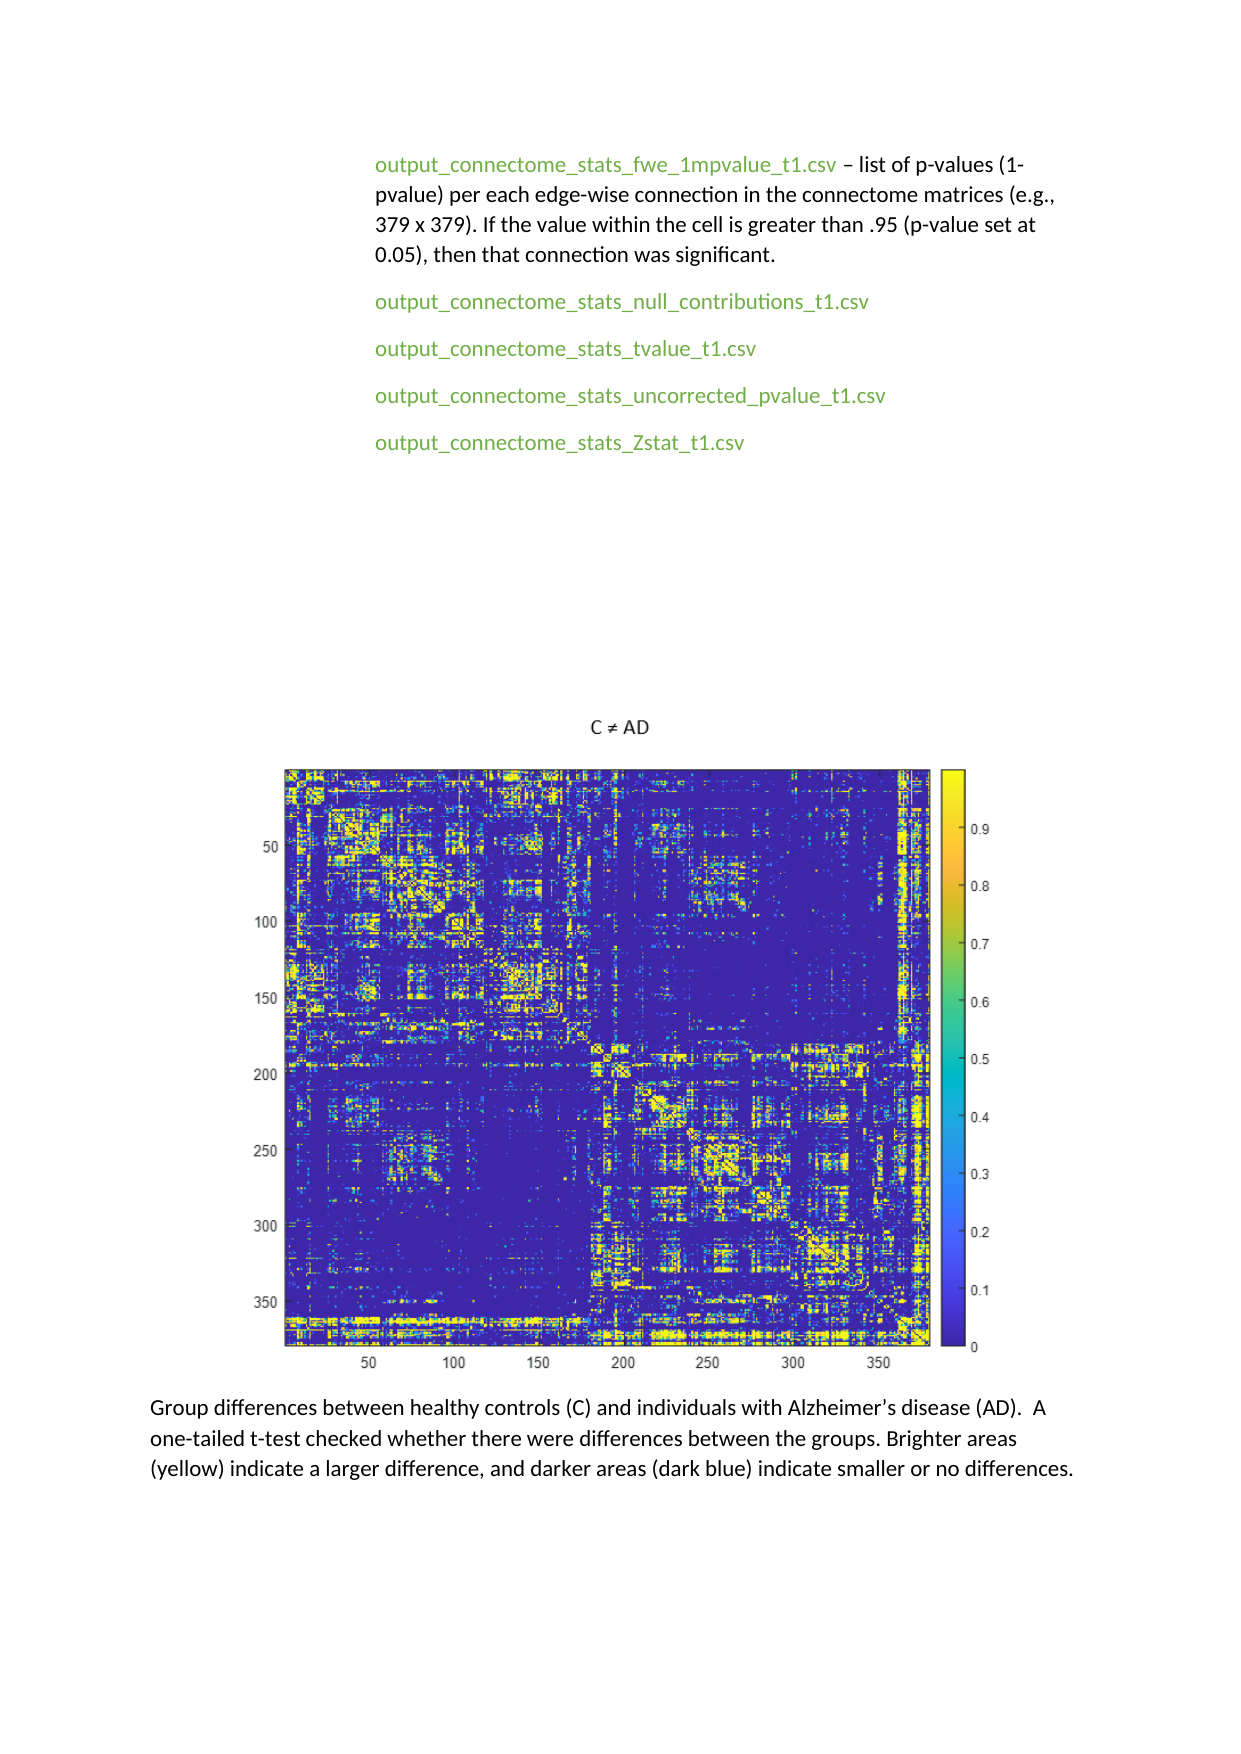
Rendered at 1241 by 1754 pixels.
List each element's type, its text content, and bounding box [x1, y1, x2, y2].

text output_connectome_stats_fwe_1mpvalue_t1.csv – list of p-values (1-pvalue) per each edge-wise connection in the connectome matrices (e.g., 379 x 379). If the value within the cell is greater than .95 (p-value set at 0.05), then that connection was significant. [375, 150, 1090, 269]
text output_connectome_stats_uncorrected_pvalue_t1.csv [375, 381, 1090, 409]
text output_connectome_stats_tvalue_t1.csv [375, 334, 1090, 362]
text output_connectome_stats_null_contributions_t1.csv [375, 287, 1090, 316]
text output_connectome_stats_Zstat_t1.csv [375, 428, 1090, 456]
text Group differences between healthy controls (C) and individuals with Alzheimer’s disease (AD). A one-tailed t-test checked whether there were differences between the groups. Brighter areas (yellow) indicate a larger difference, and darker areas (dark blue) indicate smaller or no differences. [150, 1393, 1090, 1482]
picture [240, 709, 1000, 1375]
